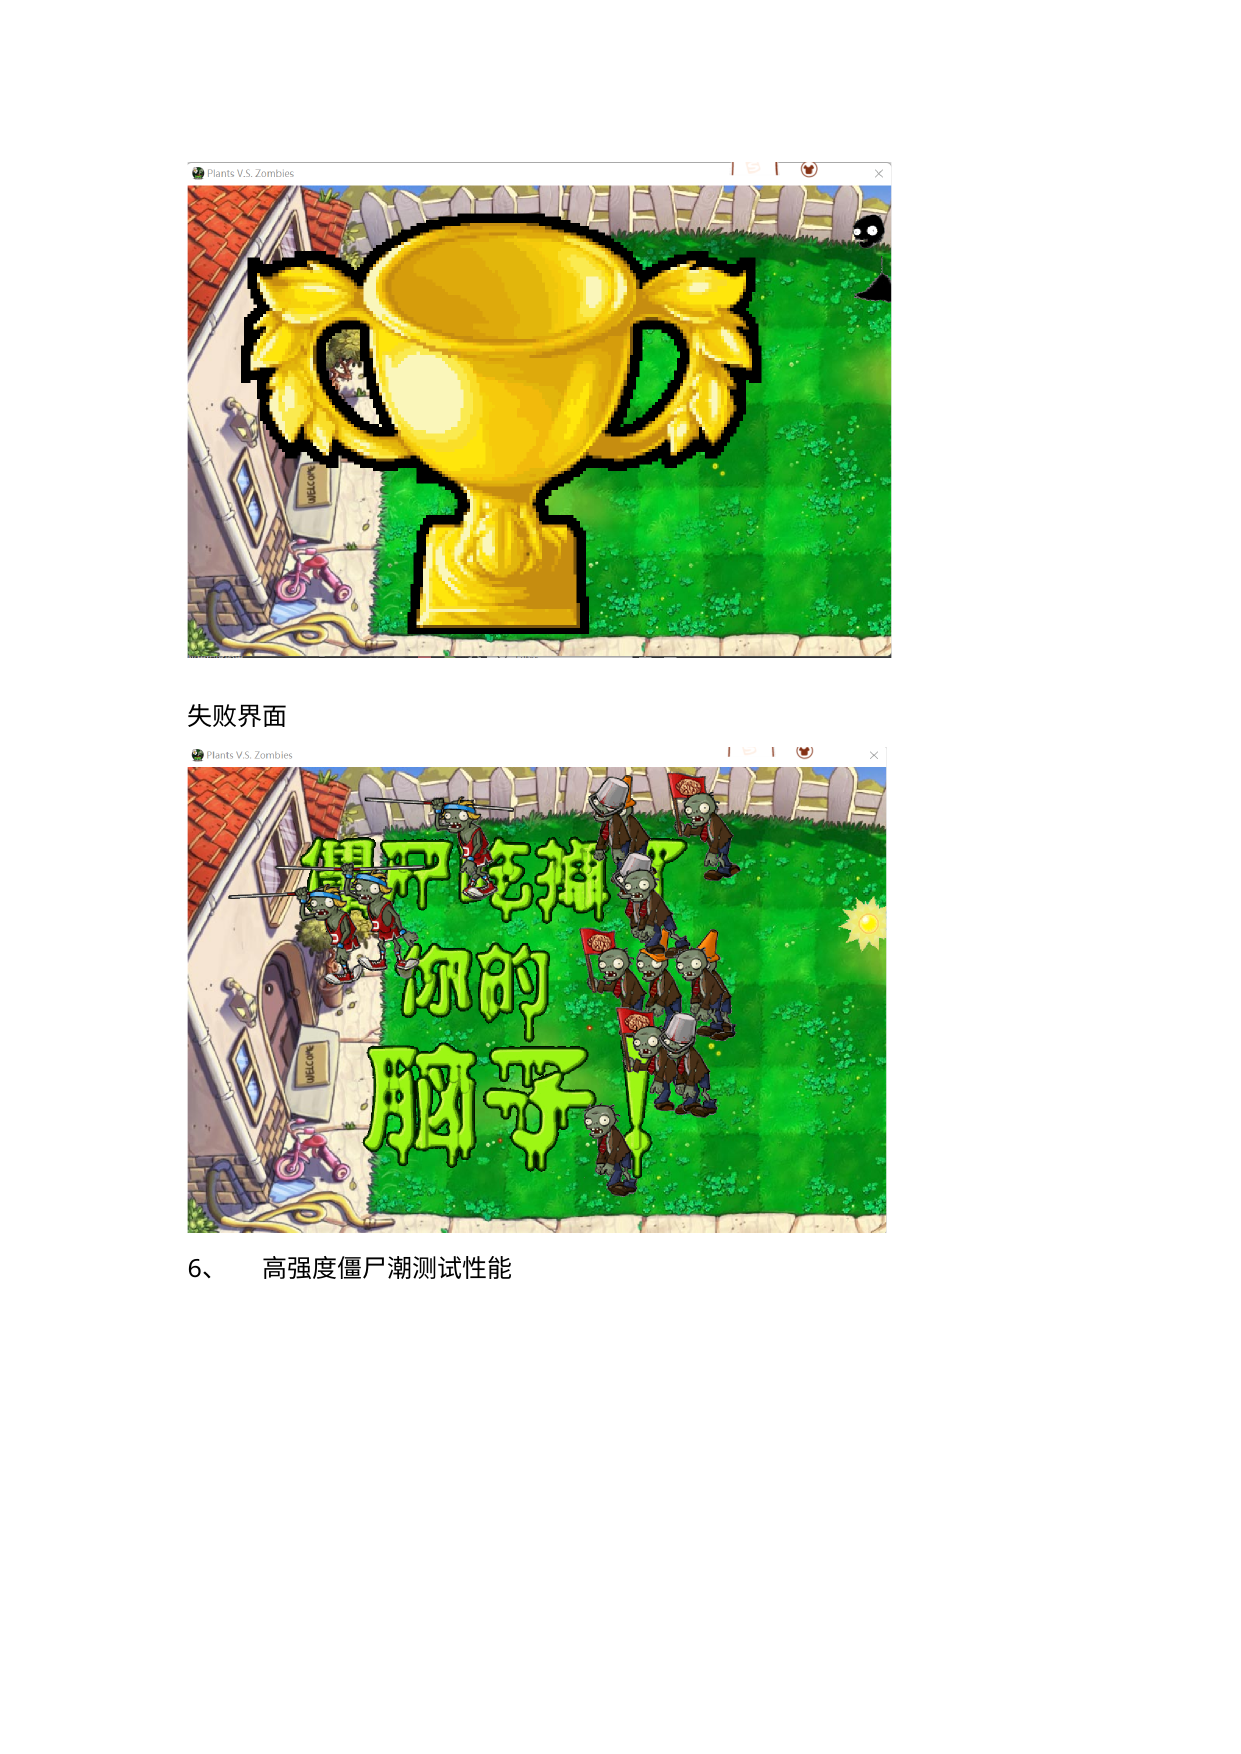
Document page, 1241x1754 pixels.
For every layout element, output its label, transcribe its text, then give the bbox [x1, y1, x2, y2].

picture [187, 747, 887, 1233]
picture [187, 162, 892, 658]
list 高强度僵尸潮测试性能 [187, 1234, 1053, 1299]
text 失败界面 [187, 682, 1053, 747]
